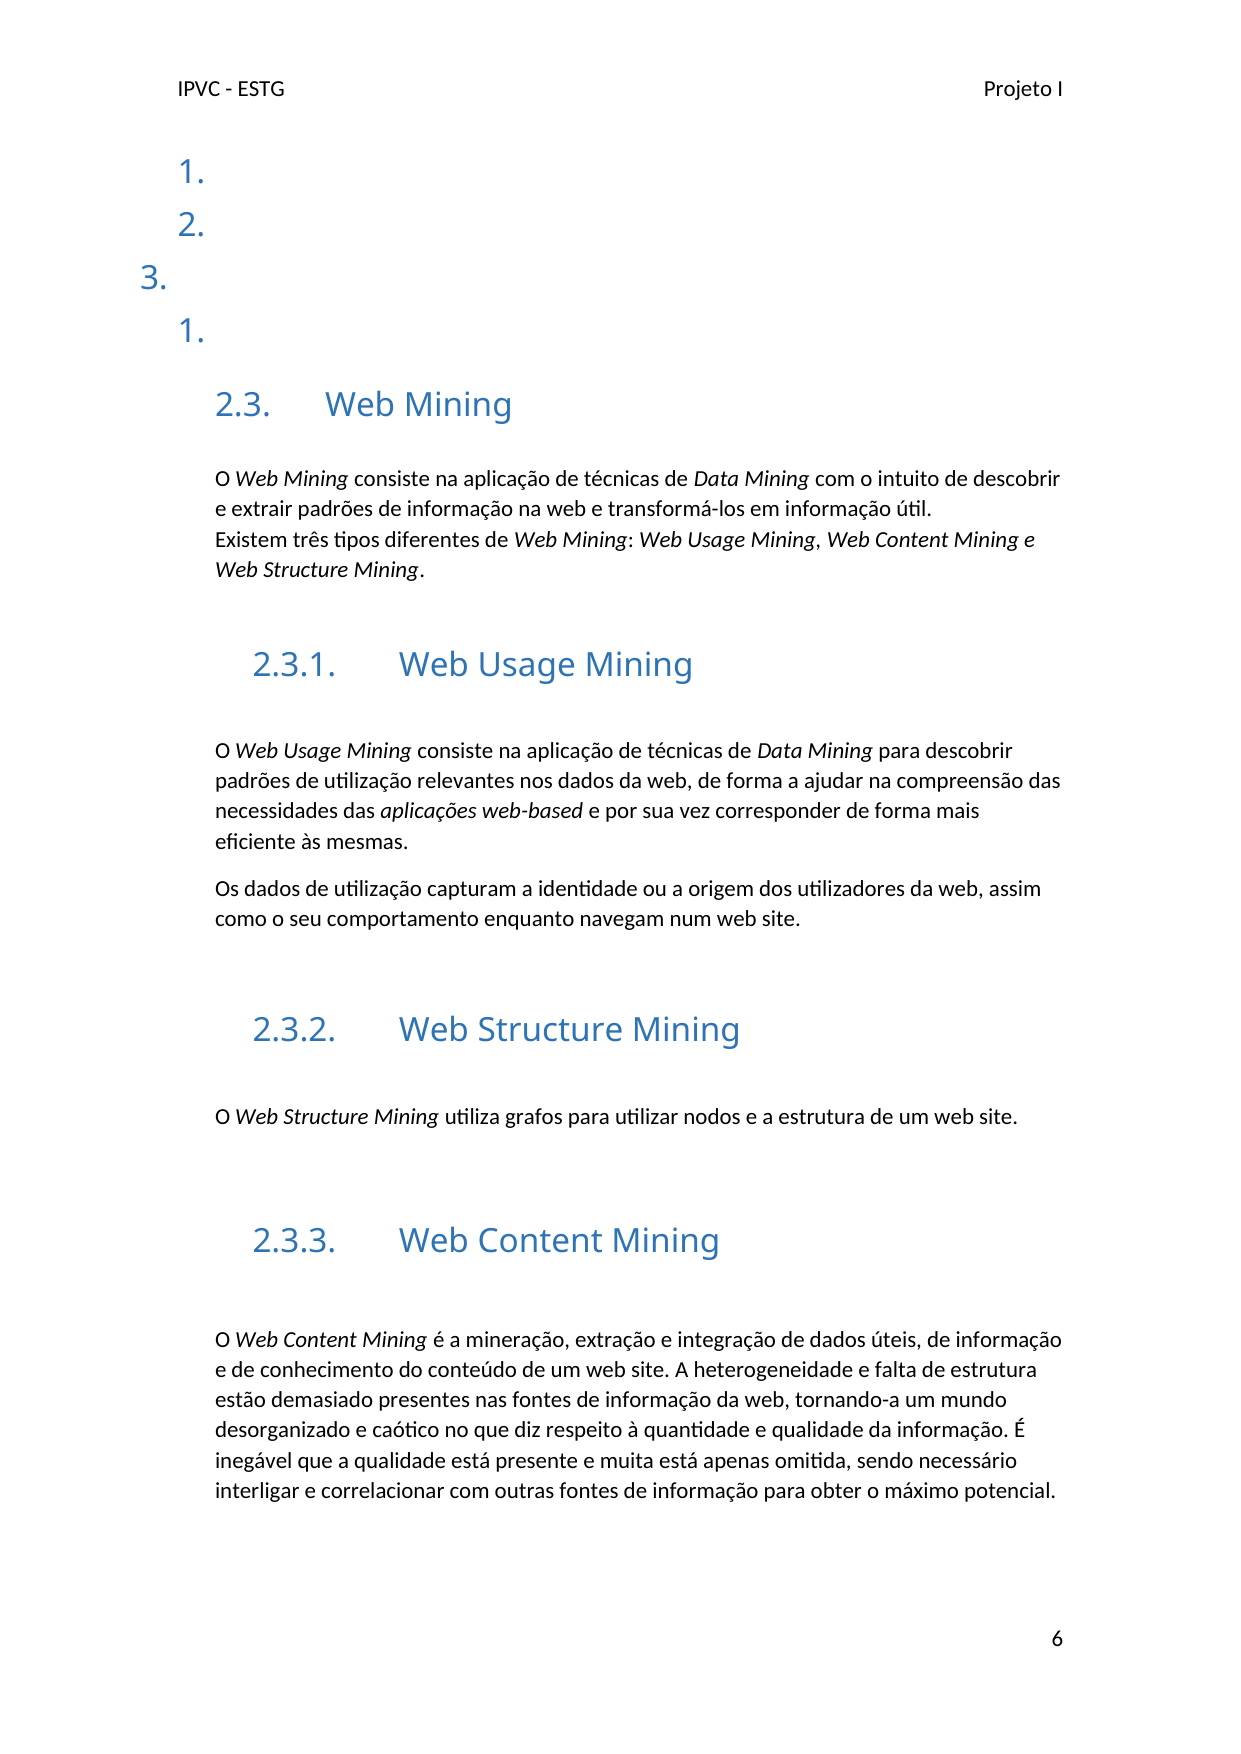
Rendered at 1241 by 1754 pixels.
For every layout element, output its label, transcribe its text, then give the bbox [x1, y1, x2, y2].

subtitle Web Content Mining [252, 1216, 1063, 1262]
subtitle Web Usage Mining [252, 640, 1063, 686]
text Os dados de utilização capturam a identidade ou a origem dos utilizadores da web, assim como o seu comportamento enquanto navegam num web site. [215, 874, 1063, 932]
subtitle Web Mining [215, 381, 1063, 426]
text O Web Content Mining é a mineração, extração e integração de dados úteis, de informação e de conhecimento do conteúdo de um web site. A heterogeneidade e falta de estrutura estão demasiado presentes nas fontes de informação da web, tornando-a um mundo desorganizado e caótico no que diz respeito à quantidade e qualidade da informação. É inegável que a qualidade está presente e muita está apenas omitida, sendo necessário interligar e correlacionar com outras fontes de informação para obter o máximo potencial. [215, 1325, 1063, 1504]
subtitle Web Structure Mining [252, 1006, 1063, 1051]
text O Web Structure Mining utiliza grafos para utilizar nodos e a estrutura de um web site. [215, 1102, 1063, 1130]
text O Web Usage Mining consiste na aplicação de técnicas de Data Mining para descobrir padrões de utilização relevantes nos dados da web, de forma a ajudar na compreensão das necessidades das aplicações web-based e por sua vez corresponder de forma mais eficiente às mesmas. [215, 736, 1063, 855]
list Existem três tipos diferentes de Web Mining: Web Usage Mining, Web Content Mining e Web Structure Mining. [215, 525, 1063, 583]
list O Web Mining consiste na aplicação de técnicas de Data Mining com o intuito de descobrir e extrair padrões de informação na web e transformá-los em informação útil. [215, 464, 1063, 522]
